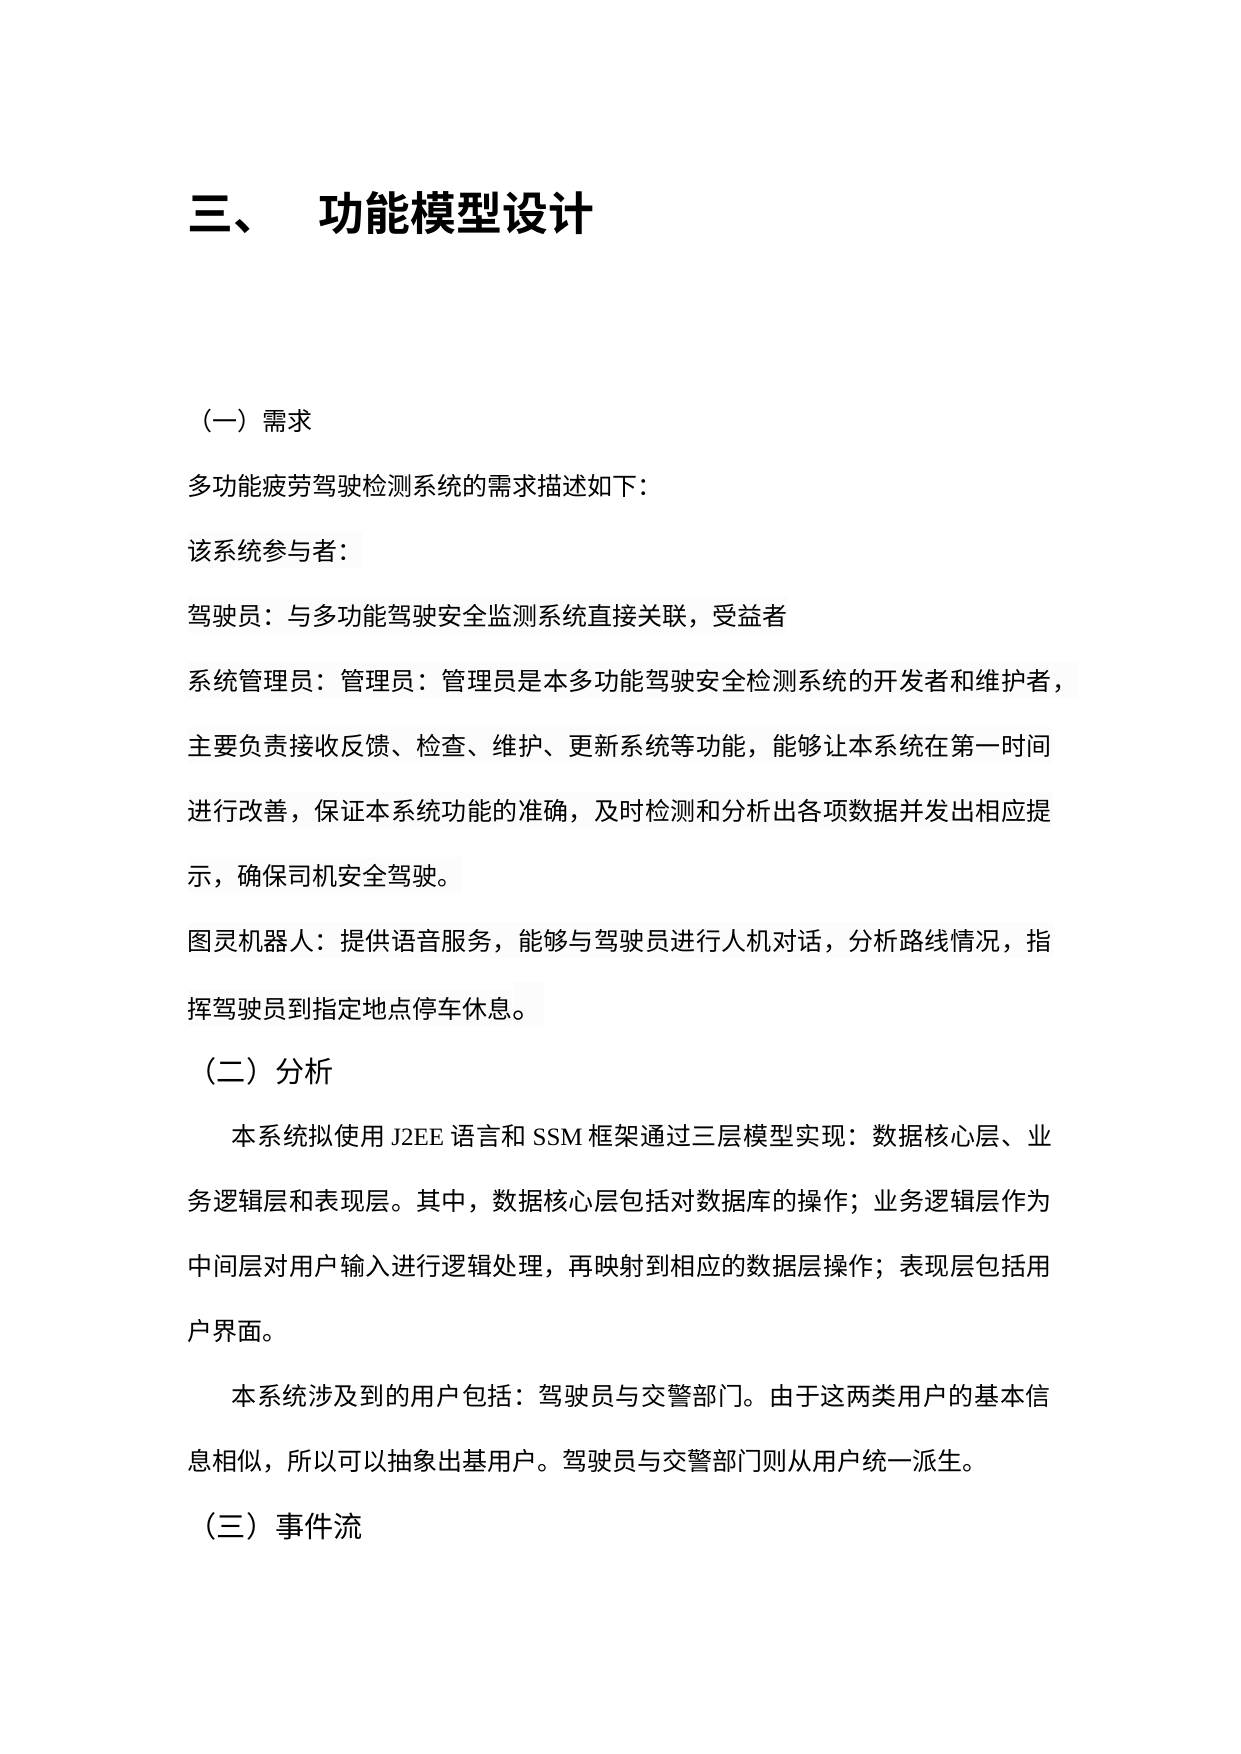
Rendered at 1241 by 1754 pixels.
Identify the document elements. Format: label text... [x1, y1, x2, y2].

text （二）分析 [187, 1037, 1053, 1102]
text 该系统参与者： 驾驶员：与多功能驾驶安全监测系统直接关联，受益者 系统管理员：管理员：管理员是本多功能驾驶安全检测系统的开发者和维护者，主要负责接收反馈、检查、维护、更新系统等功能，能够让本系统在第一时间进行改善，保证本系统功能的准确，及时检测和分析出各项数据并发出相应提示，确保司机安全驾驶。 图灵机器人：提供语音服务，能够与驾驶员进行人机对话，分析路线情况，指挥驾驶员到指定地点停车休息。 [187, 517, 1053, 1037]
text 本系统涉及到的用户包括：驾驶员与交警部门。由于这两类用户的基本信息相似，所以可以抽象出基用户。驾驶员与交警部门则从用户统一派生。 [187, 1362, 1053, 1492]
text （三）事件流 [187, 1492, 1053, 1557]
text （一）需求 [187, 387, 1053, 452]
subtitle 功能模型设计 [187, 162, 1053, 259]
text 多功能疲劳驾驶检测系统的需求描述如下： [187, 452, 1053, 517]
text 本系统拟使用J2EE语言和SSM框架通过三层模型实现：数据核心层、业务逻辑层和表现层。其中，数据核心层包括对数据库的操作；业务逻辑层作为中间层对用户输入进行逻辑处理，再映射到相应的数据层操作；表现层包括用户界面。 [187, 1102, 1053, 1362]
